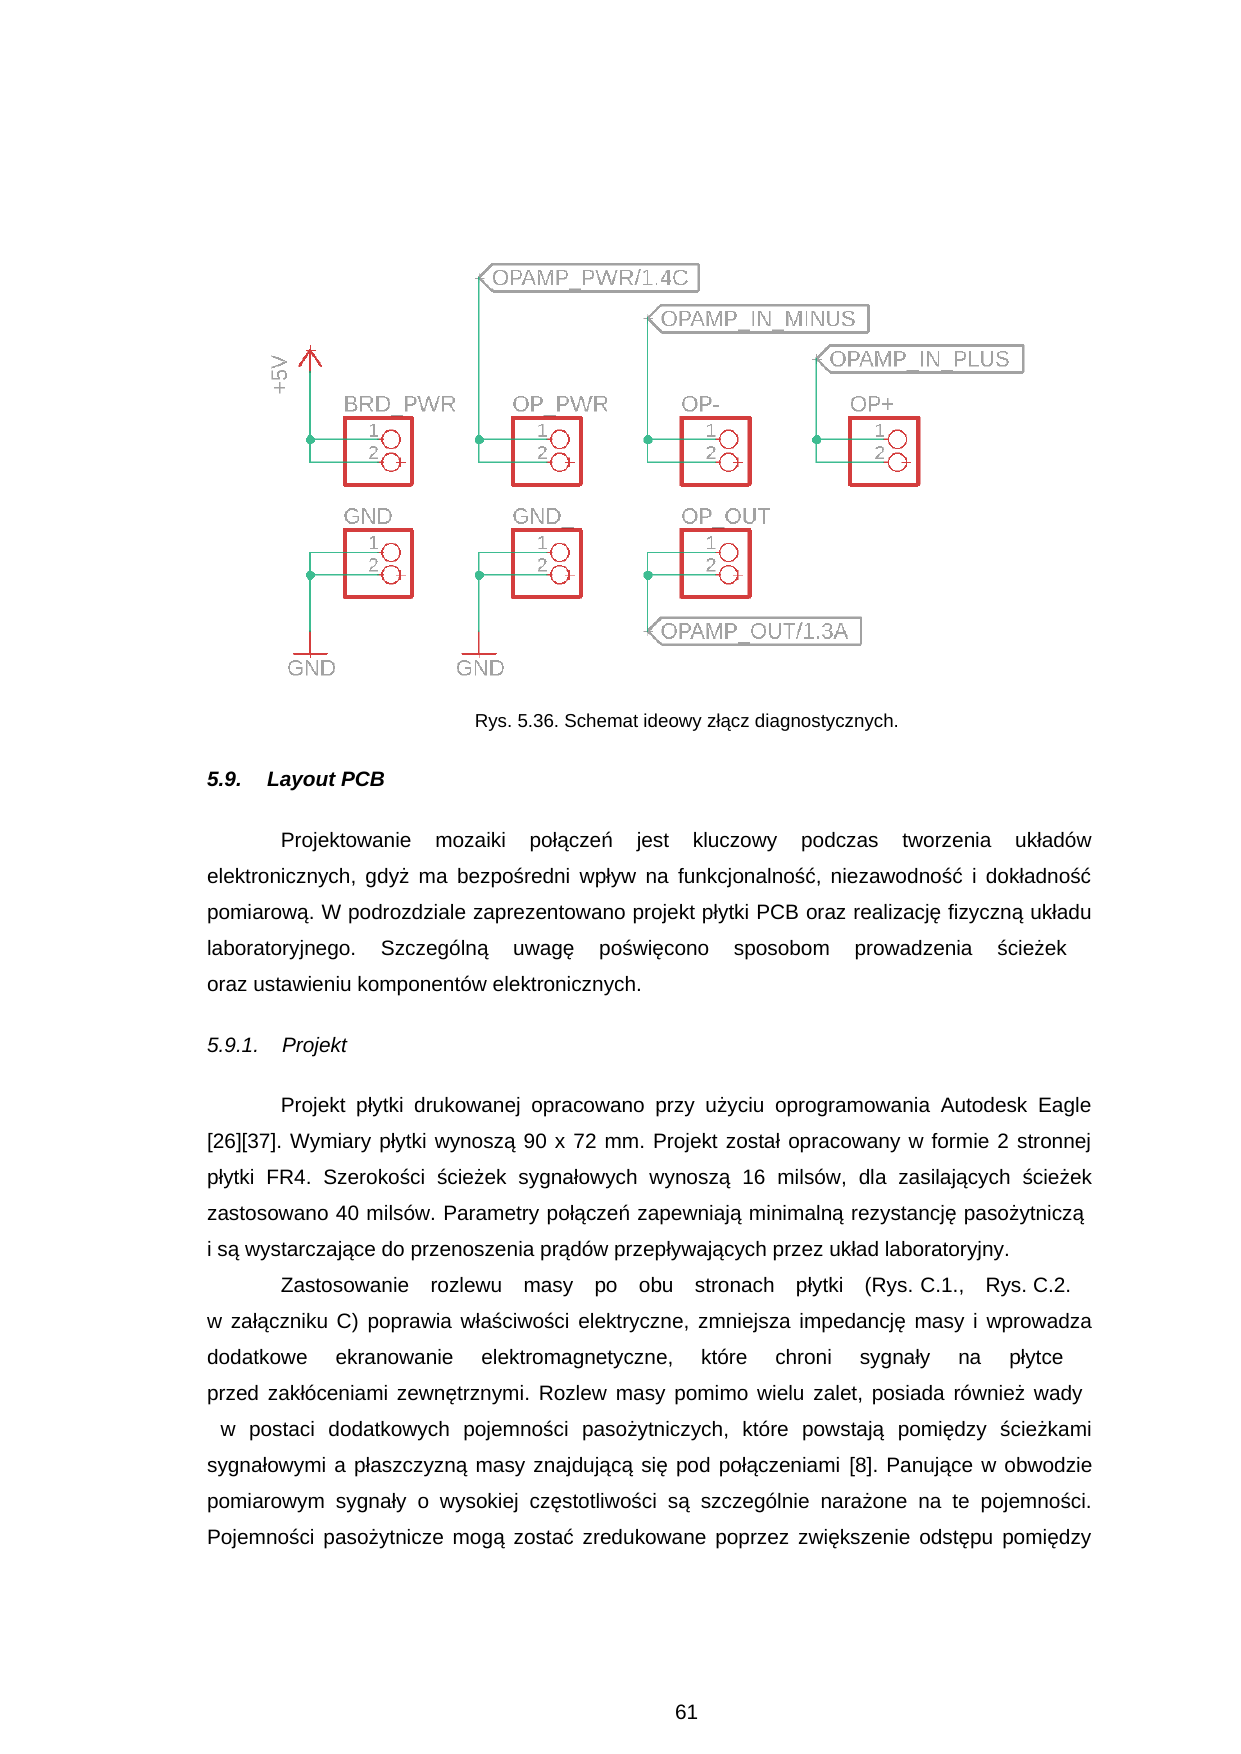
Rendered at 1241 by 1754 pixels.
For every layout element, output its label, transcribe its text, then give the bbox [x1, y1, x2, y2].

subtitle Layout PCB [207, 767, 1092, 791]
subtitle Projekt [207, 1032, 1092, 1056]
text Projektowanie mozaiki połączeń jest kluczowy podczas tworzenia układów elektronicznych, gdyż ma bezpośredni wpływ na funkcjonalność, niezawodność i dokładność pomiarową. W podrozdziale zaprezentowano projekt płytki PCB oraz realizację fizyczną układu laboratoryjnego. Szczególną uwagę poświęcono sposobom prowadzenia ścieżek oraz ustawieniu komponentów elektronicznych. [207, 828, 1092, 995]
text Projekt płytki drukowanej opracowano przy użyciu oprogramowania Autodesk Eagle [26][37]. Wymiary płytki wynoszą 90 x 72 mm. Projekt został opracowany w formie 2 stronnej płytki FR4. Szerokości ścieżek sygnałowych wynoszą 16 milsów, dla zasilających ścieżek zastosowano 40 milsów. Parametry połączeń zapewniają minimalną rezystancję pasożytniczą i są wystarczające do przenoszenia prądów przepływających przez układ laboratoryjny. [207, 1093, 1092, 1261]
picture [262, 234, 1038, 685]
